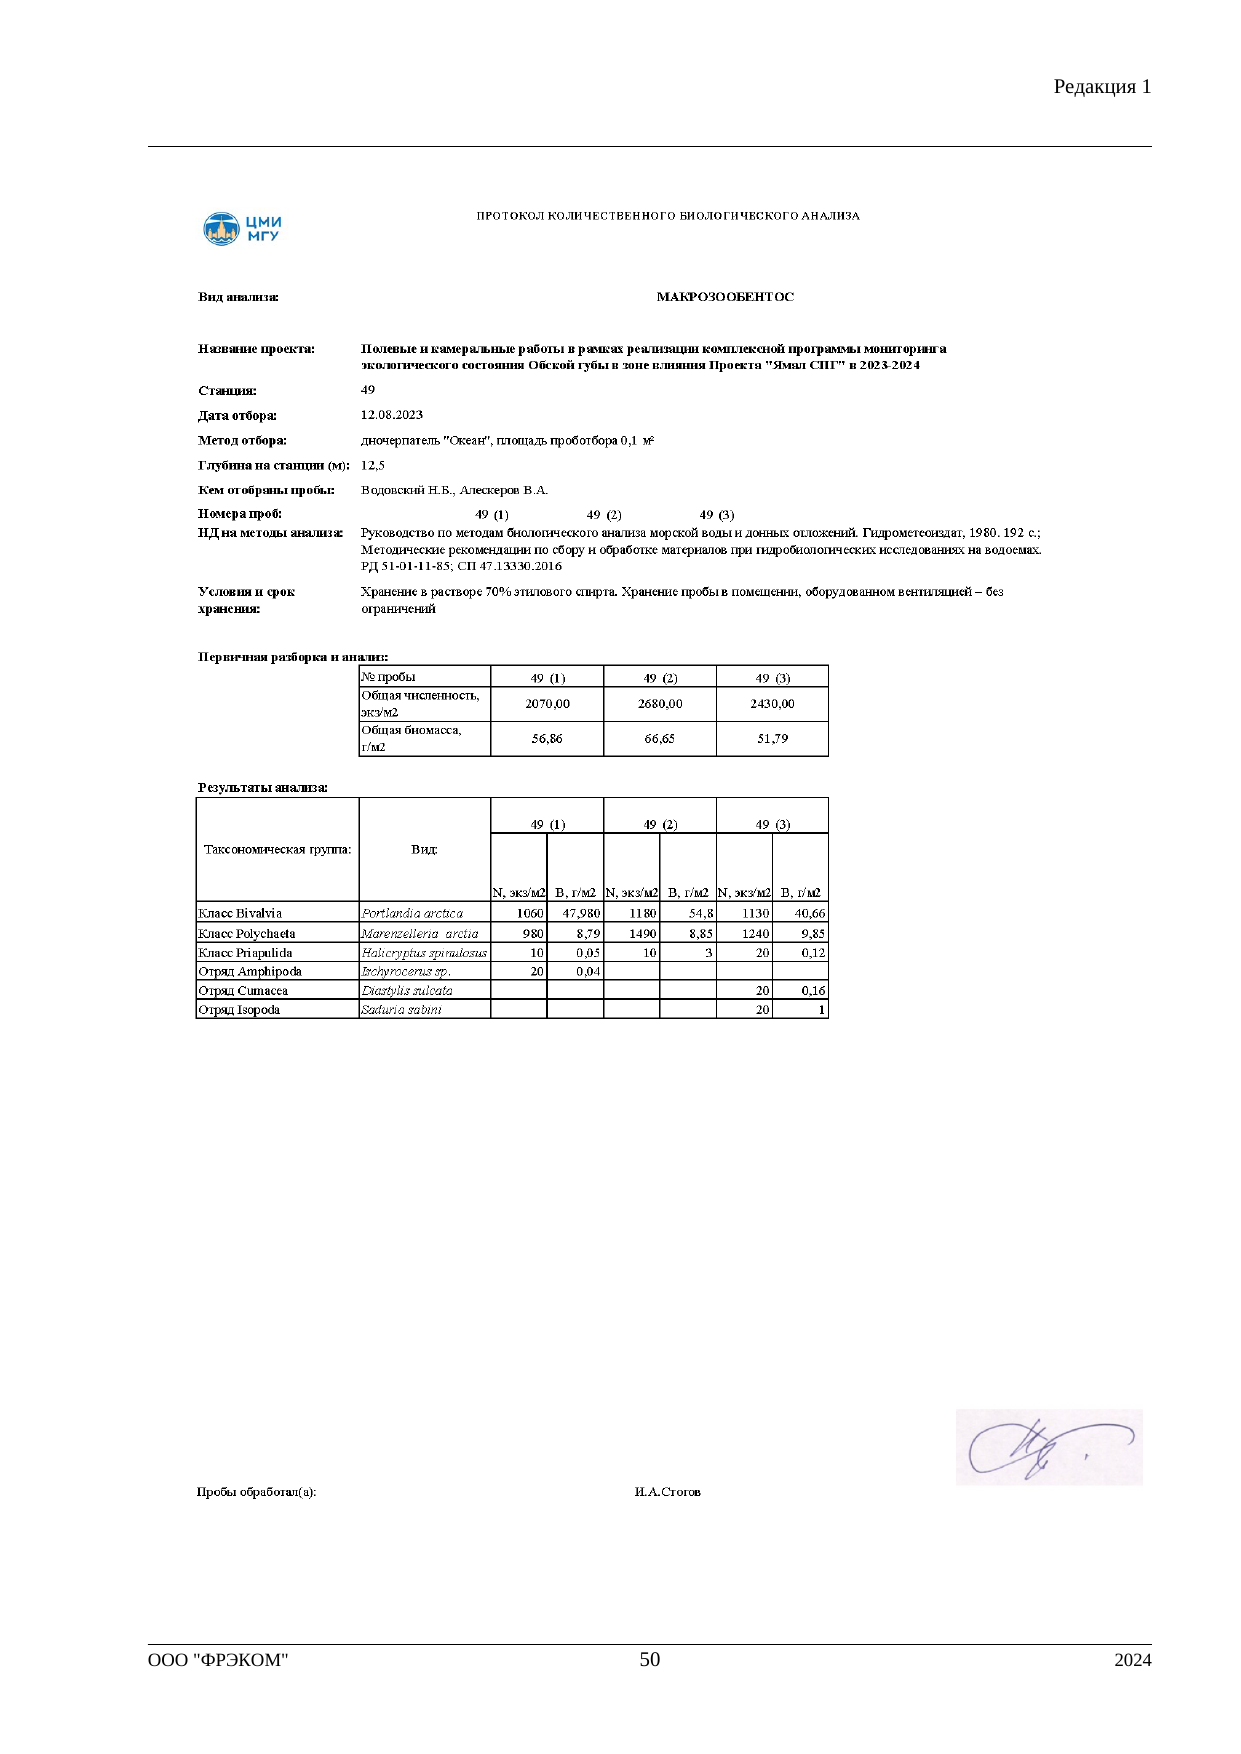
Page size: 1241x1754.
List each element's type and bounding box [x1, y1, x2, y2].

picture [147, 168, 1152, 1588]
